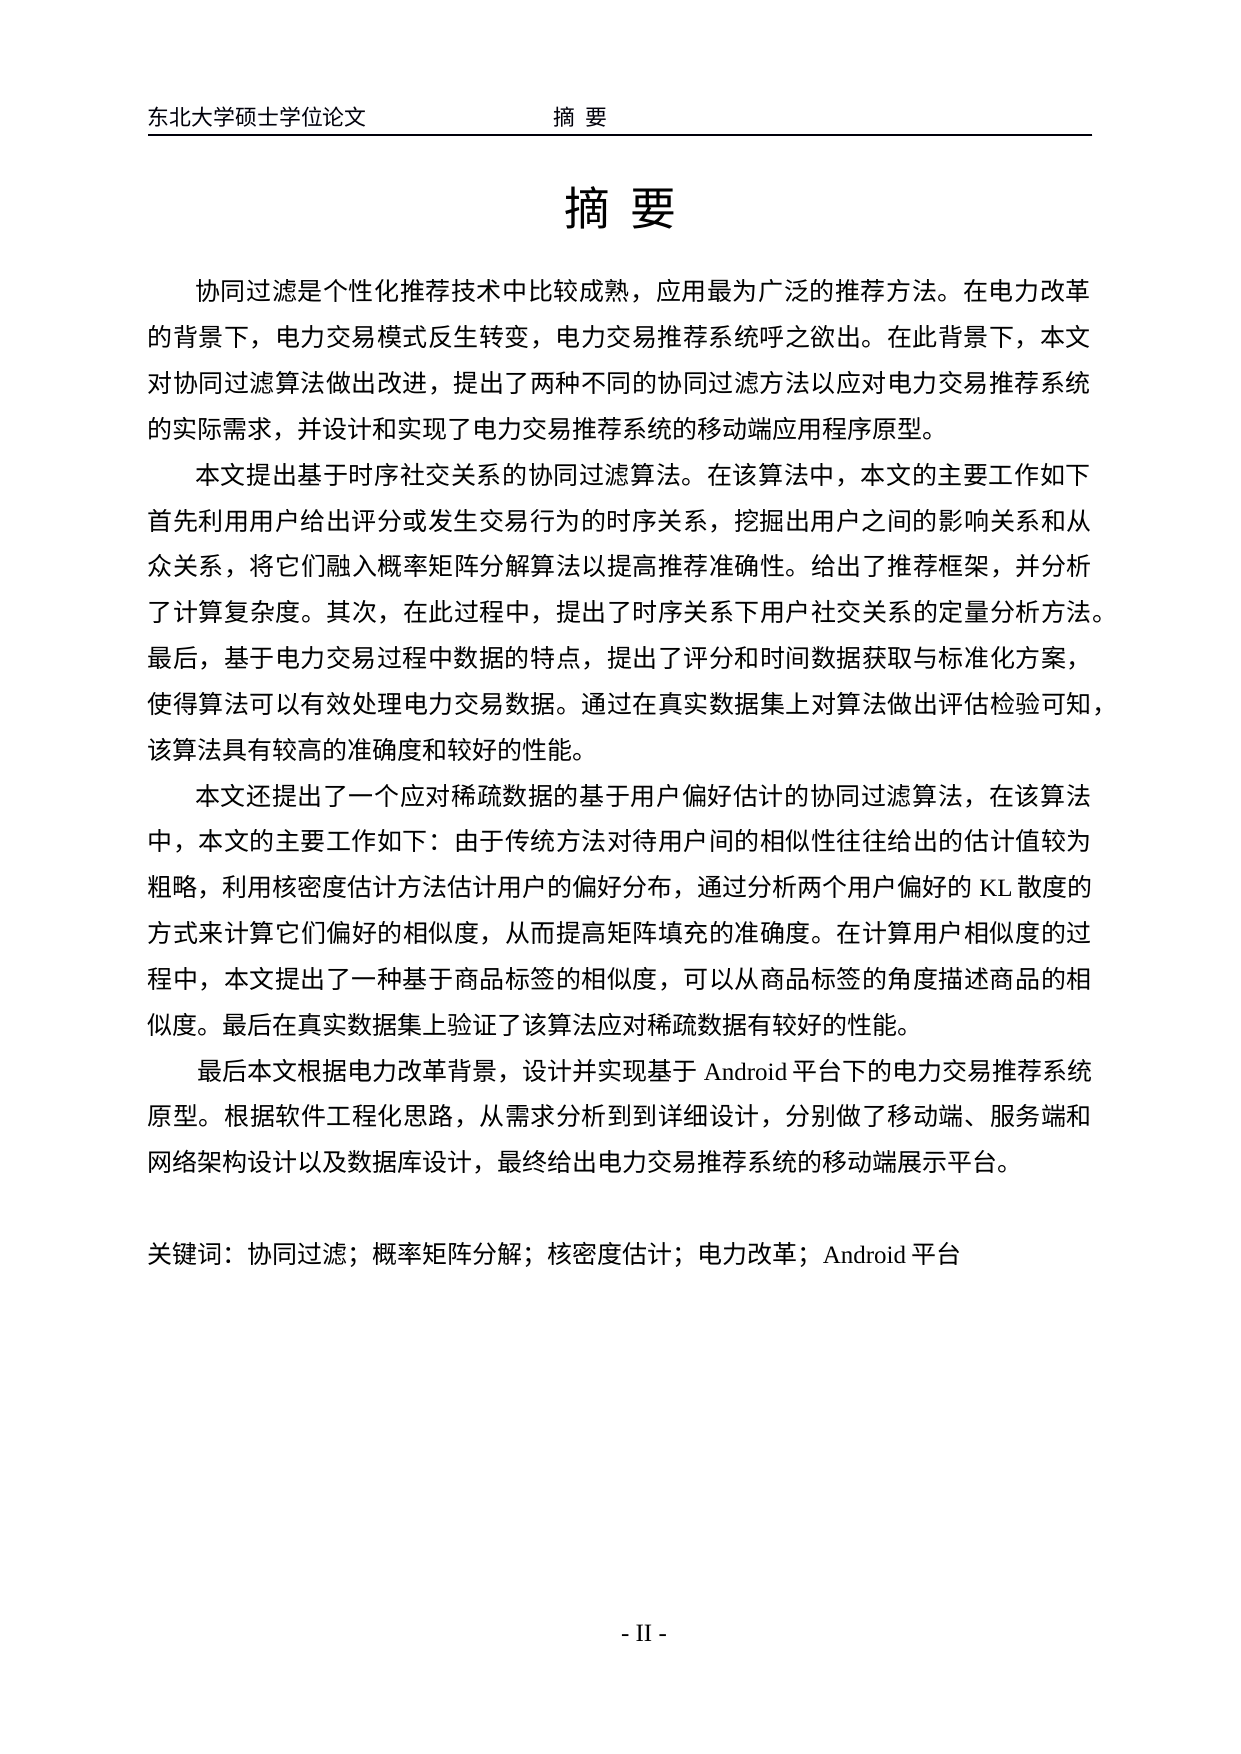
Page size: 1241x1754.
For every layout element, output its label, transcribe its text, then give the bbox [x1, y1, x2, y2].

text 本文还提出了一个应对稀疏数据的基于用户偏好估计的协同过滤算法，在该算法中，本文的主要工作如下：由于传统方法对待用户间的相似性往往给出的估计值较为粗略，利用核密度估计方法估计用户的偏好分布，通过分析两个用户偏好的KL散度的方式来计算它们偏好的相似度，从而提高矩阵填充的准确度。在计算用户相似度的过程中，本文提出了一种基于商品标签的相似度，可以从商品标签的角度描述商品的相似度。最后在真实数据集上验证了该算法应对稀疏数据有较好的性能。 [148, 768, 1092, 1043]
text 最后本文根据电力改革背景，设计并实现基于Android平台下的电力交易推荐系统原型。根据软件工程化思路，从需求分析到到详细设计，分别做了移动端、服务端和网络架构设计以及数据库设计，最终给出电力交易推荐系统的移动端展示平台。 [148, 1043, 1092, 1181]
text 协同过滤是个性化推荐技术中比较成熟，应用最为广泛的推荐方法。在电力改革的背景下，电力交易模式反生转变，电力交易推荐系统呼之欲出。在此背景下，本文对协同过滤算法做出改进，提出了两种不同的协同过滤方法以应对电力交易推荐系统的实际需求，并设计和实现了电力交易推荐系统的移动端应用程序原型。 [148, 264, 1092, 447]
text 本文提出基于时序社交关系的协同过滤算法。在该算法中，本文的主要工作如下：首先利用用户给出评分或发生交易行为的时序关系，挖掘出用户之间的影响关系和从众关系，将它们融入概率矩阵分解算法以提高推荐准确性。给出了推荐框架，并分析了计算复杂度。其次，在此过程中，提出了时序关系下用户社交关系的定量分析方法。最后，基于电力交易过程中数据的特点，提出了评分和时间数据获取与标准化方案，使得算法可以有效处理电力交易数据。通过在真实数据集上对算法做出评估检验可知，该算法具有较高的准确度和较好的性能。 [148, 447, 1092, 768]
text 摘 要 [148, 173, 1092, 239]
text 关键词：协同过滤；概率矩阵分解；核密度估计；电力改革；Android平台 [148, 1227, 1092, 1272]
